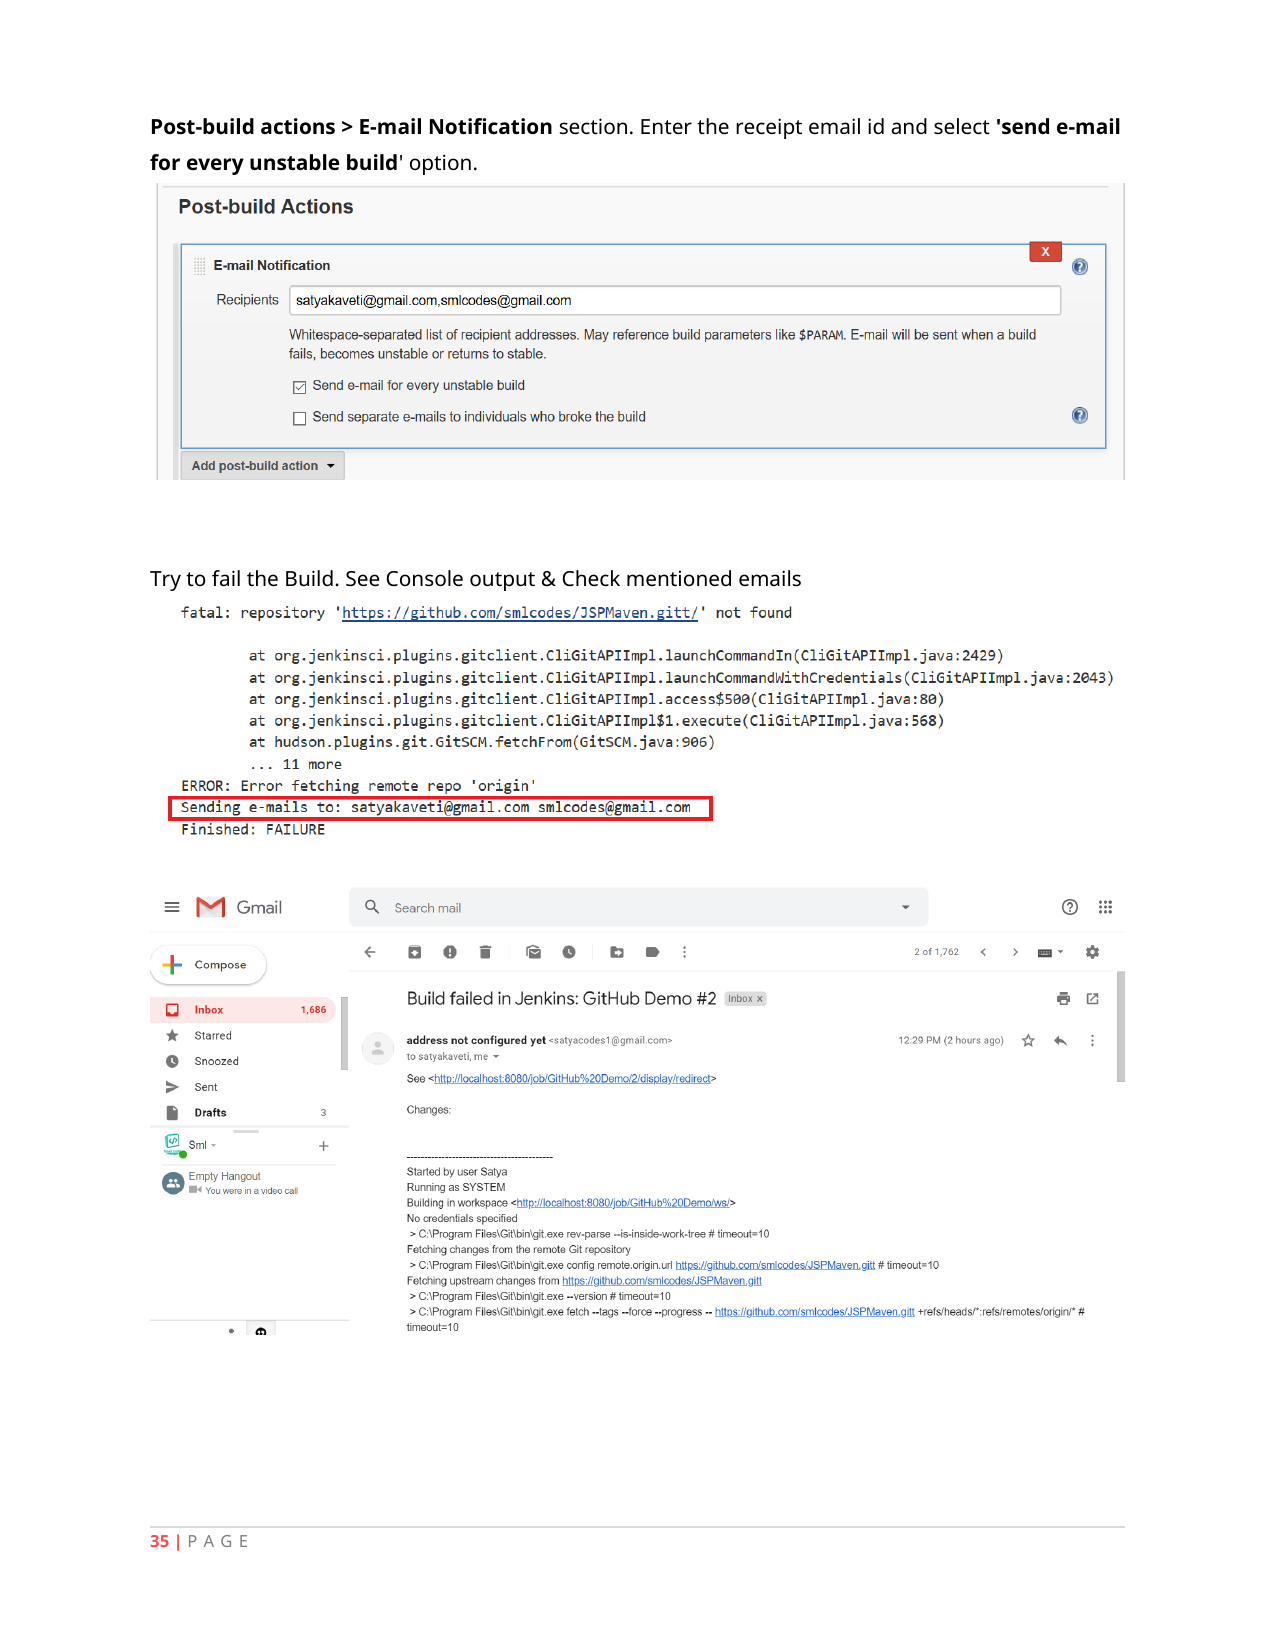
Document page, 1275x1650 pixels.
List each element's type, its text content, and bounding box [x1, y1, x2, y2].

picture [150, 183, 1125, 480]
picture [150, 599, 1125, 854]
text Try to fail the Build. See Console output & Check mentioned emails [150, 564, 1125, 599]
picture [150, 881, 1125, 1335]
text Post-build actions > E-mail Notification section. Enter the receipt email id and select 'send e-mail for every unstable build' option. [150, 112, 1125, 183]
